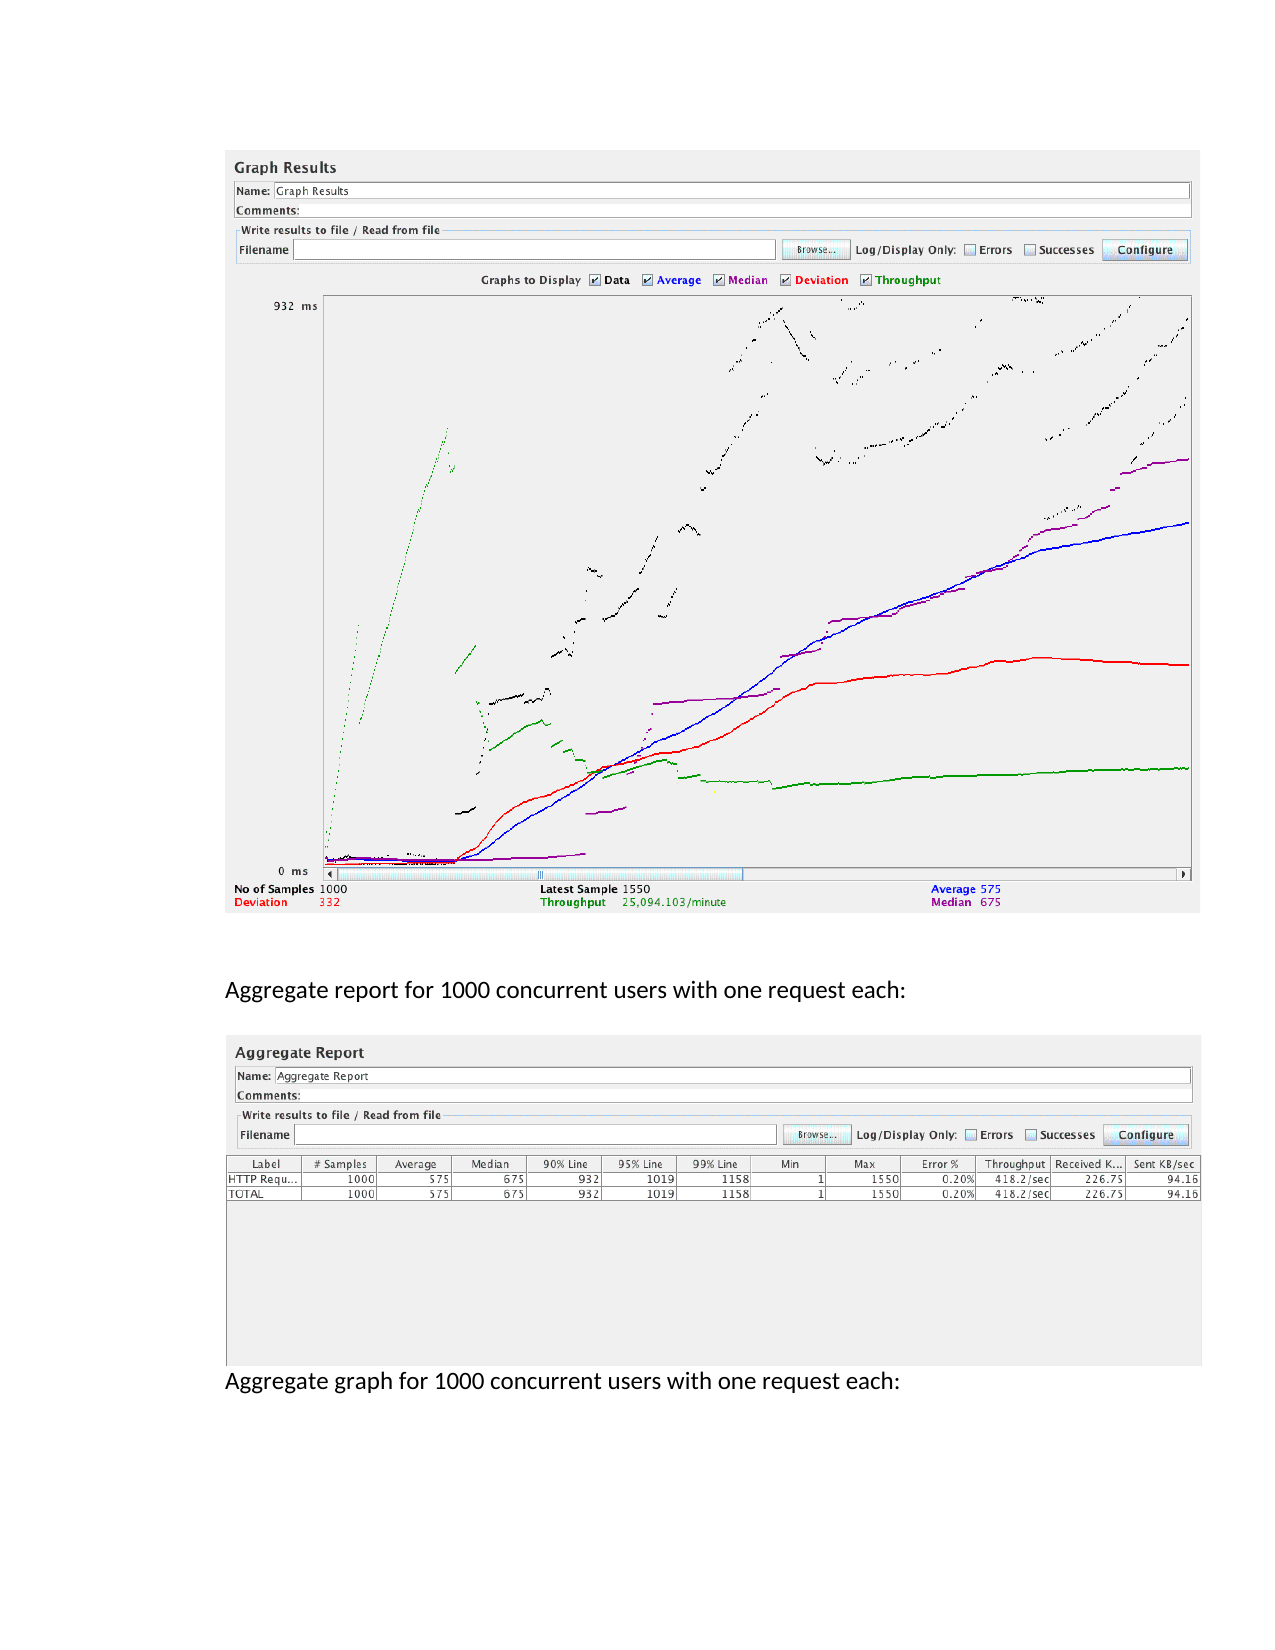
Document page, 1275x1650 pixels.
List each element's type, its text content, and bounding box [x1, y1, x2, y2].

text Aggregate graph for 1000 concurrent users with one request each: [225, 1366, 1125, 1396]
text Aggregate report for 1000 concurrent users with one request each: [150, 974, 1125, 1004]
picture [225, 150, 1200, 913]
picture [226, 1035, 1202, 1366]
